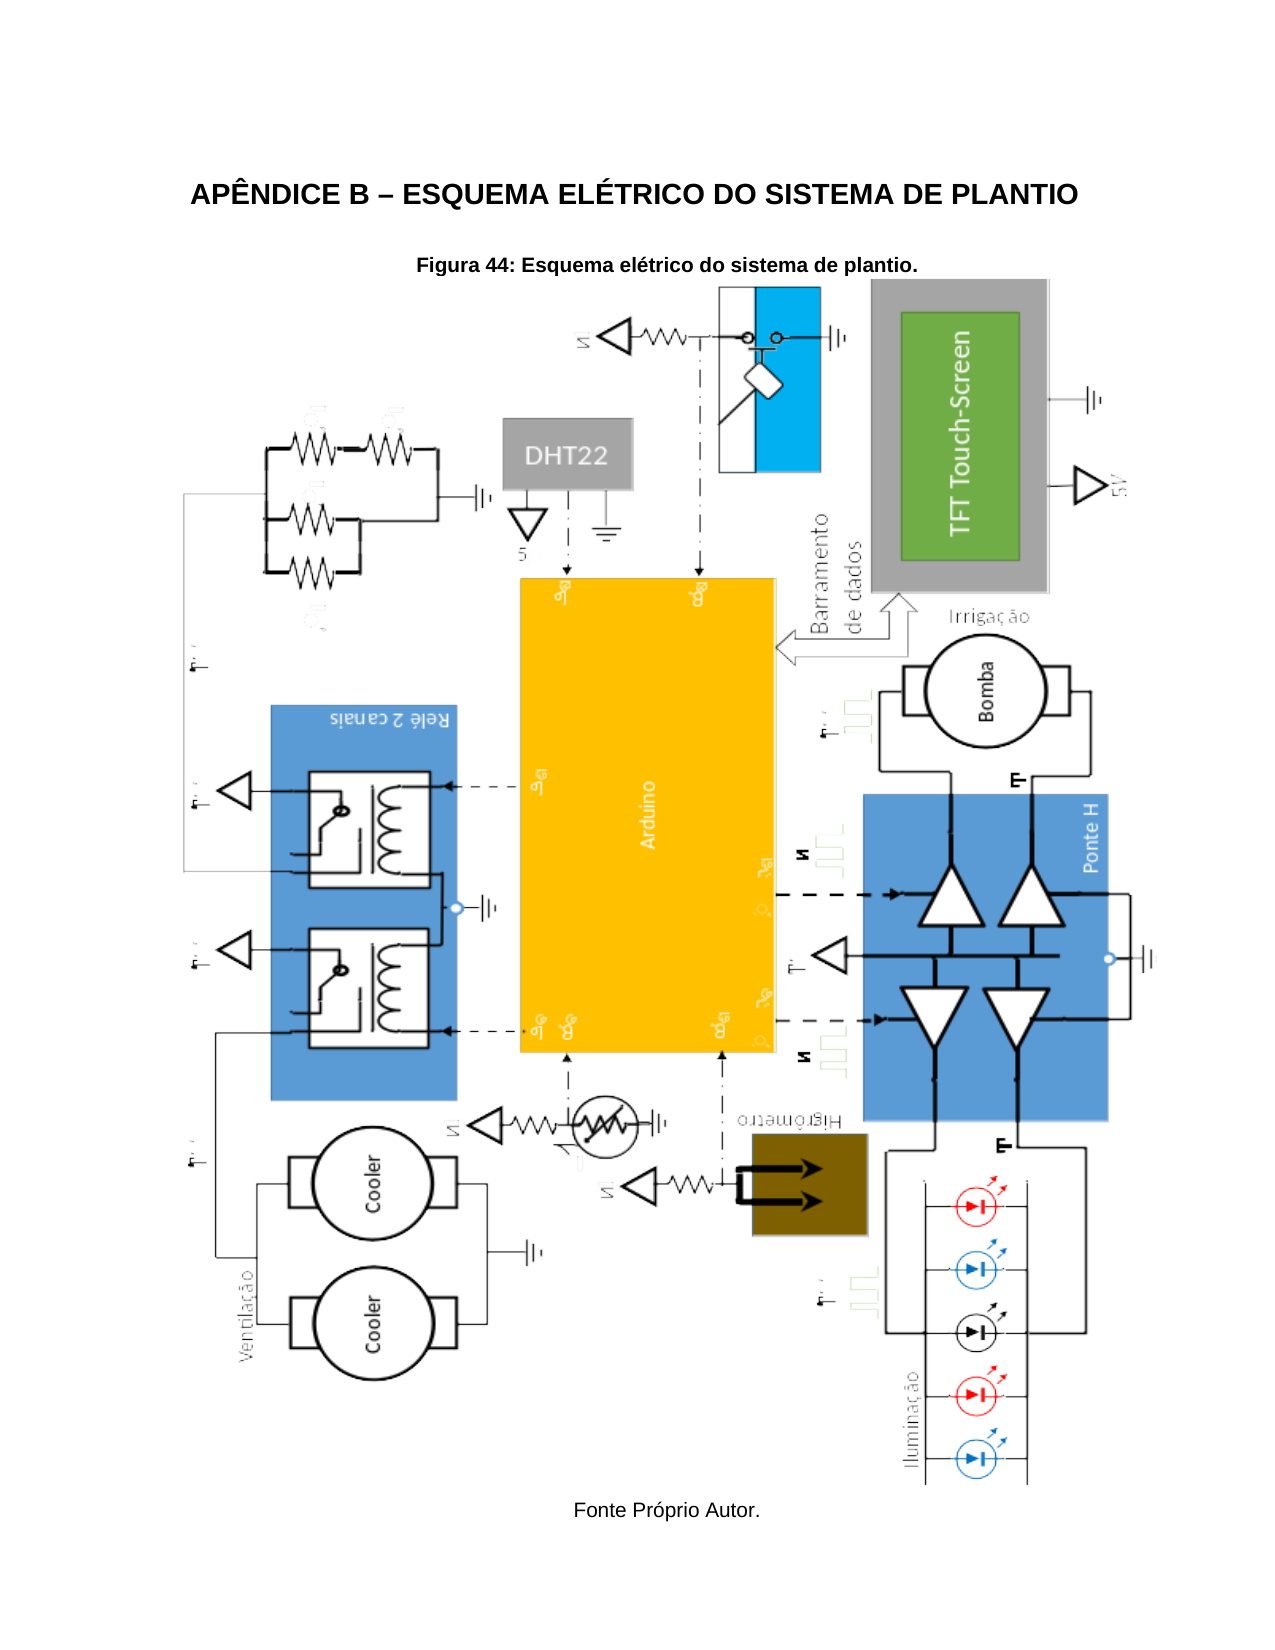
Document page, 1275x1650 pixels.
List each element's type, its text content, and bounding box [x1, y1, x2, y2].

text Esquema elétrico do sistema de plantio [215, 177, 1157, 211]
text Fonte Próprio Autor. [177, 1498, 1157, 1522]
text Figura 44: Esquema elétrico do sistema de plantio. [177, 252, 1157, 276]
